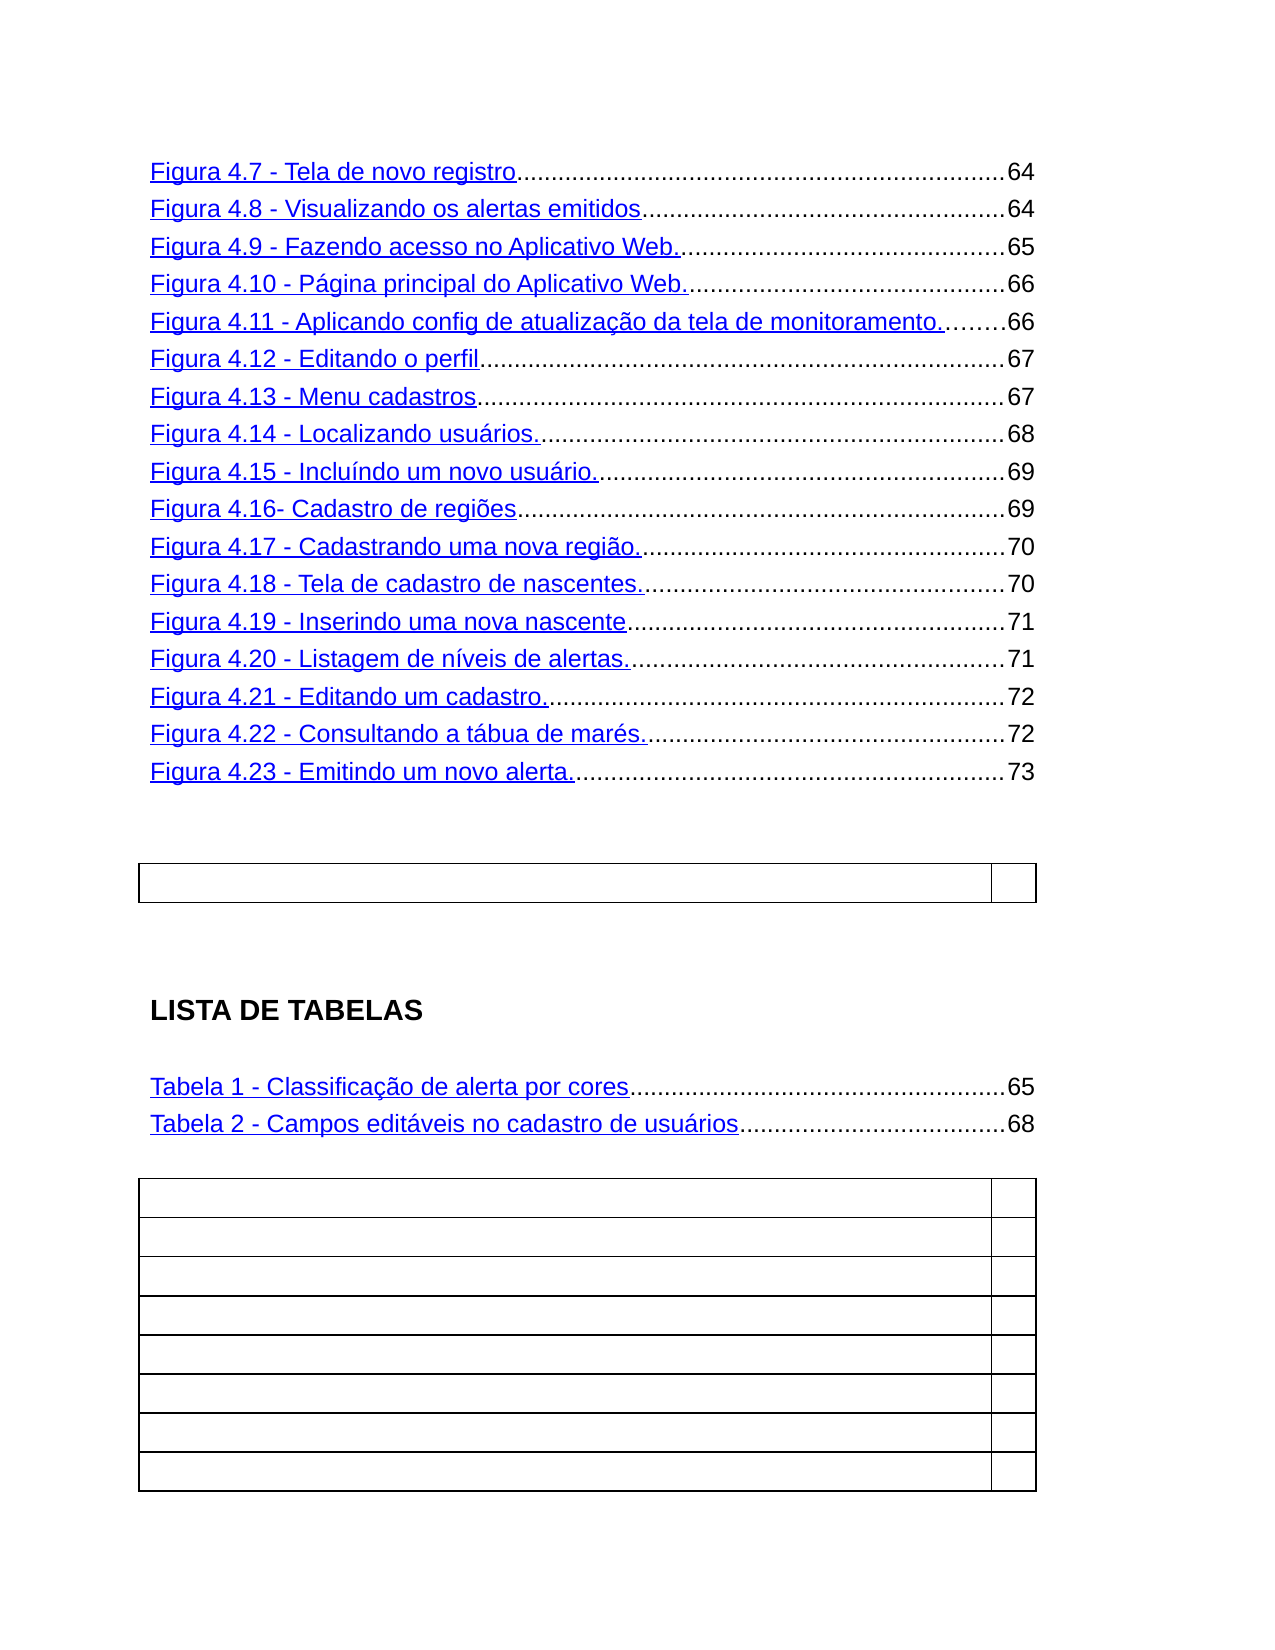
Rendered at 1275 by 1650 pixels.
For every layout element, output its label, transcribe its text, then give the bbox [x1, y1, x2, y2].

table_header [140, 1179, 991, 1217]
text Figura 4.15 - Incluíndo um novo usuário. 69 [150, 450, 1125, 487]
table_cell [140, 1257, 991, 1295]
text Figura 4.18 - Tela de cadastro de nascentes. 70 [150, 562, 1125, 600]
table_cell [992, 1453, 1035, 1490]
text Figura 4.19 - Inserindo uma nova nascente 71 [150, 600, 1125, 637]
text Tabela 2 - Campos editáveis no cadastro de usuários 68 [150, 1103, 1125, 1140]
table_cell [992, 1375, 1035, 1412]
table_cell [140, 1218, 991, 1256]
table_cell [140, 1375, 991, 1412]
text Figura 4.16- Cadastro de regiões 69 [150, 487, 1125, 525]
text Tabela 1 - Classificação de alerta por cores 65 [150, 1065, 1125, 1103]
text Figura 4.10 - Página principal do Aplicativo Web. 66 [150, 262, 1125, 300]
table_header [992, 1179, 1035, 1217]
table_cell [140, 1297, 991, 1334]
table_cell [992, 1336, 1035, 1373]
table_cell [992, 1218, 1035, 1256]
text Figura 4.17 - Cadastrando uma nova região. 70 [150, 525, 1125, 562]
table_cell [992, 1414, 1035, 1451]
text Figura 4.13 - Menu cadastros 67 [150, 375, 1125, 412]
text Figura 4.22 - Consultando a tábua de marés. 72 [150, 712, 1125, 750]
table_cell [992, 1297, 1035, 1334]
table_cell [992, 1257, 1035, 1295]
text Figura 4.7 - Tela de novo registro 64 [150, 150, 1125, 187]
text Figura 4.20 - Listagem de níveis de alertas. 71 [150, 637, 1125, 675]
text Figura 4.14 - Localizando usuários. 68 [150, 412, 1125, 450]
text Figura 4.9 - Fazendo acesso no Aplicativo Web. 65 [150, 225, 1125, 262]
text Figura 4.21 - Editando um cadastro. 72 [150, 675, 1125, 712]
table_cell [140, 1336, 991, 1373]
text Figura 4.8 - Visualizando os alertas emitidos 64 [150, 187, 1125, 225]
table_cell [140, 1453, 991, 1490]
text LISTA DE TABELAS [150, 990, 1125, 1028]
text Figura 4.23 - Emitindo um novo alerta. 73 [150, 750, 1125, 787]
table_cell [140, 1414, 991, 1451]
table_header [140, 864, 991, 902]
text Figura 4.11 - Aplicando config de atualização da tela de monitoramento. 66 [150, 300, 1125, 337]
text Figura 4.12 - Editando o perfil 67 [150, 337, 1125, 375]
table_header [992, 864, 1035, 902]
